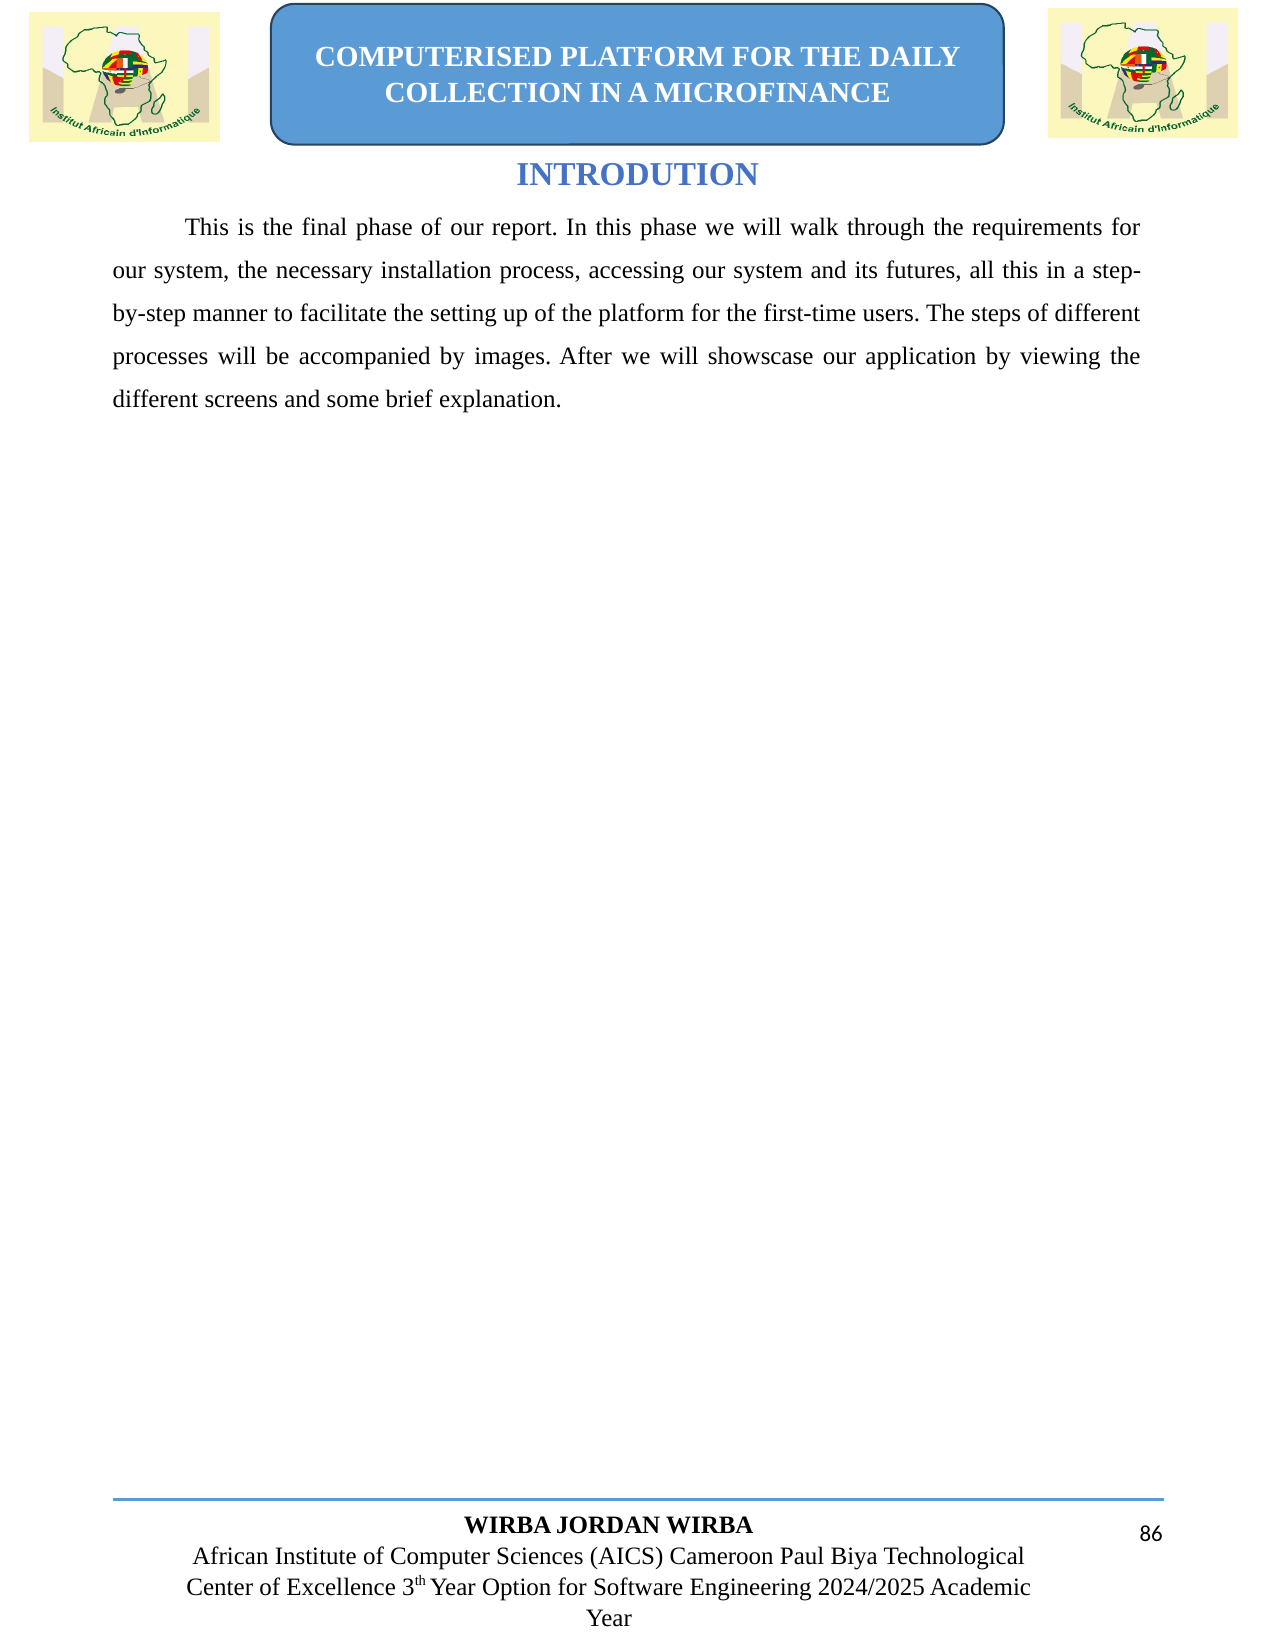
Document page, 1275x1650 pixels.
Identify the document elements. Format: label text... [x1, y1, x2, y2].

subtitle INTRODUTION [112, 154, 1162, 192]
picture [29, 12, 220, 142]
text This is the final phase of our report. In this phase we will walk through the requirements for our system, the necessary installation process, accessing our system and its futures, all this in a step-by-step manner to facilitate the setting up of the platform for the first-time users. The steps of different processes will be accompanied by images. After we will showscase our application by viewing the different screens and some brief explanation. [112, 212, 1142, 413]
picture [1047, 8, 1239, 138]
